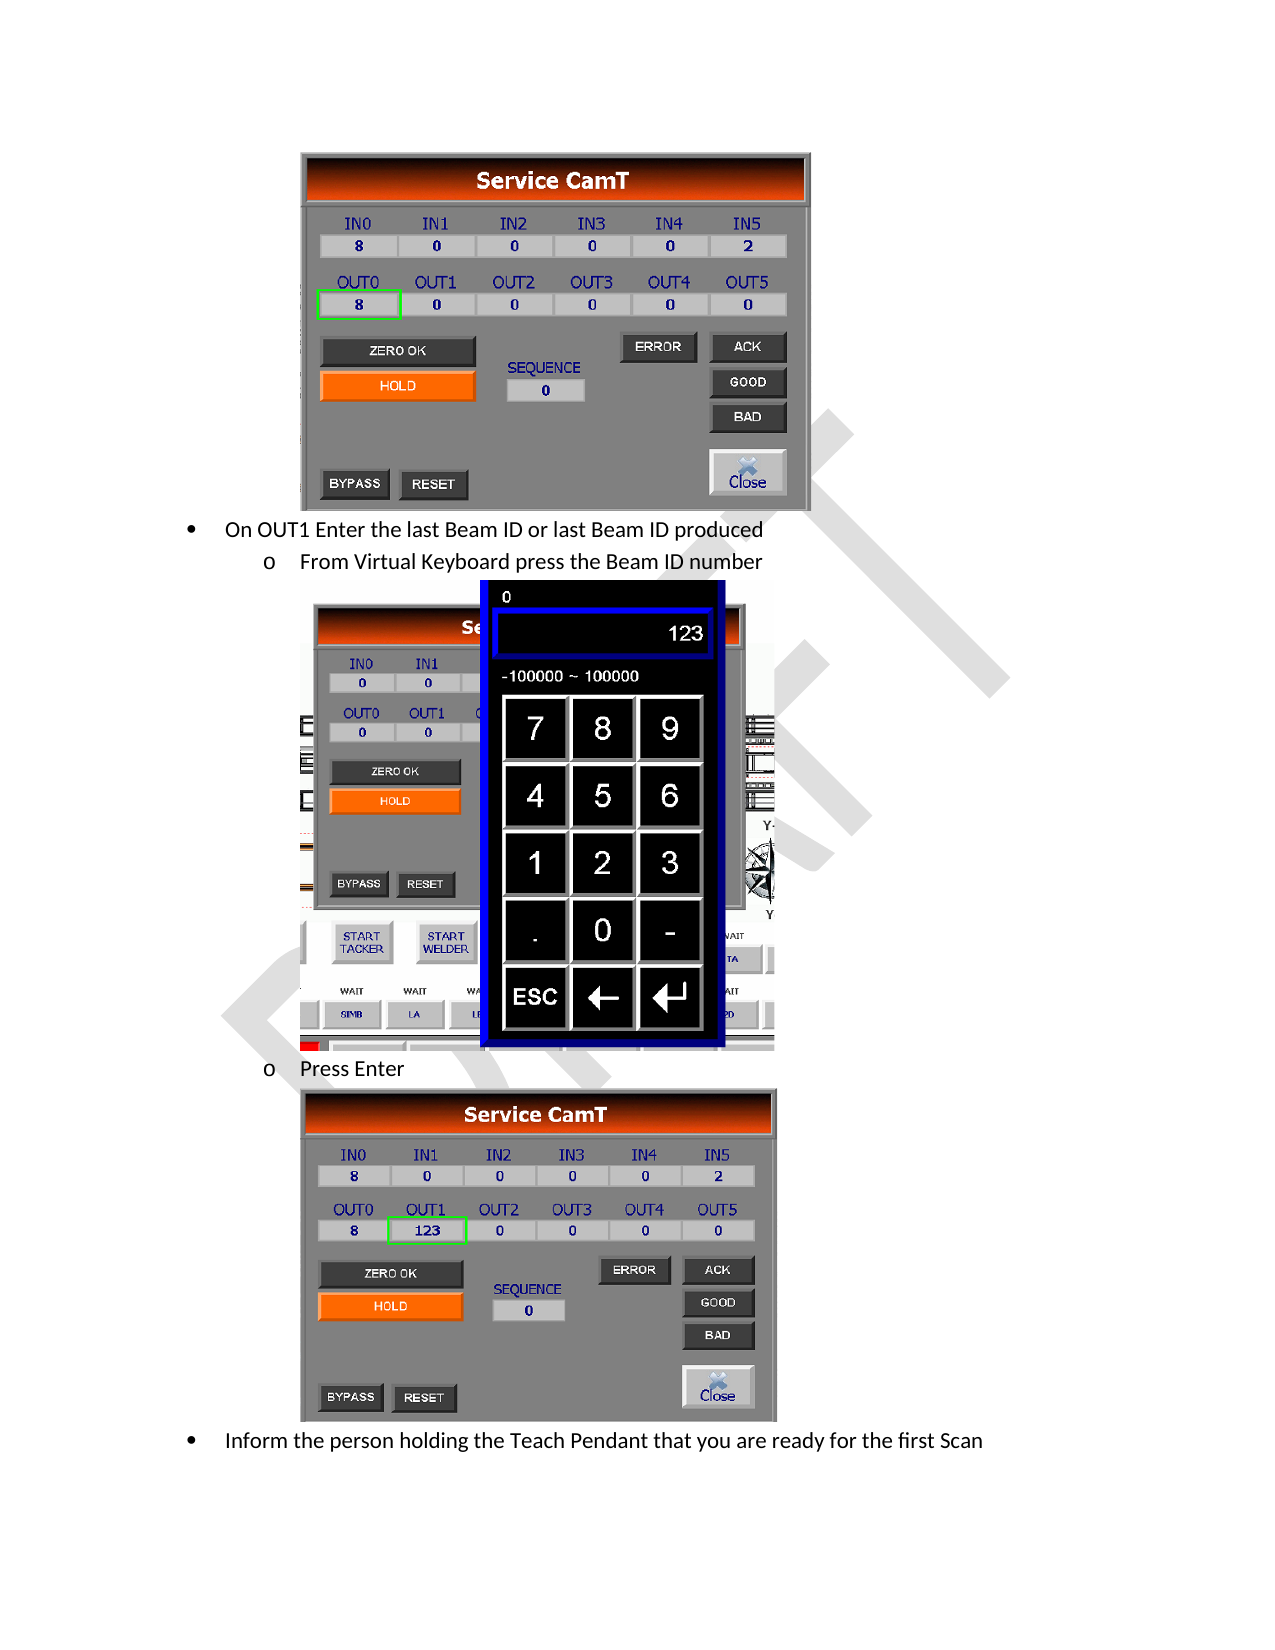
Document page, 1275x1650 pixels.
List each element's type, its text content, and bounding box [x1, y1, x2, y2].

list Inform the person holding the Teach Pendant that you are ready for the first Scan [187, 1426, 1125, 1454]
picture [300, 1088, 778, 1422]
picture [300, 580, 775, 1051]
list On OUT1 Enter the last Beam ID or last Beam ID produced [187, 515, 1125, 543]
list From Virtual Keyboard press the Beam ID number [262, 547, 1125, 576]
picture [300, 150, 812, 511]
list Press Enter [262, 1054, 1125, 1084]
